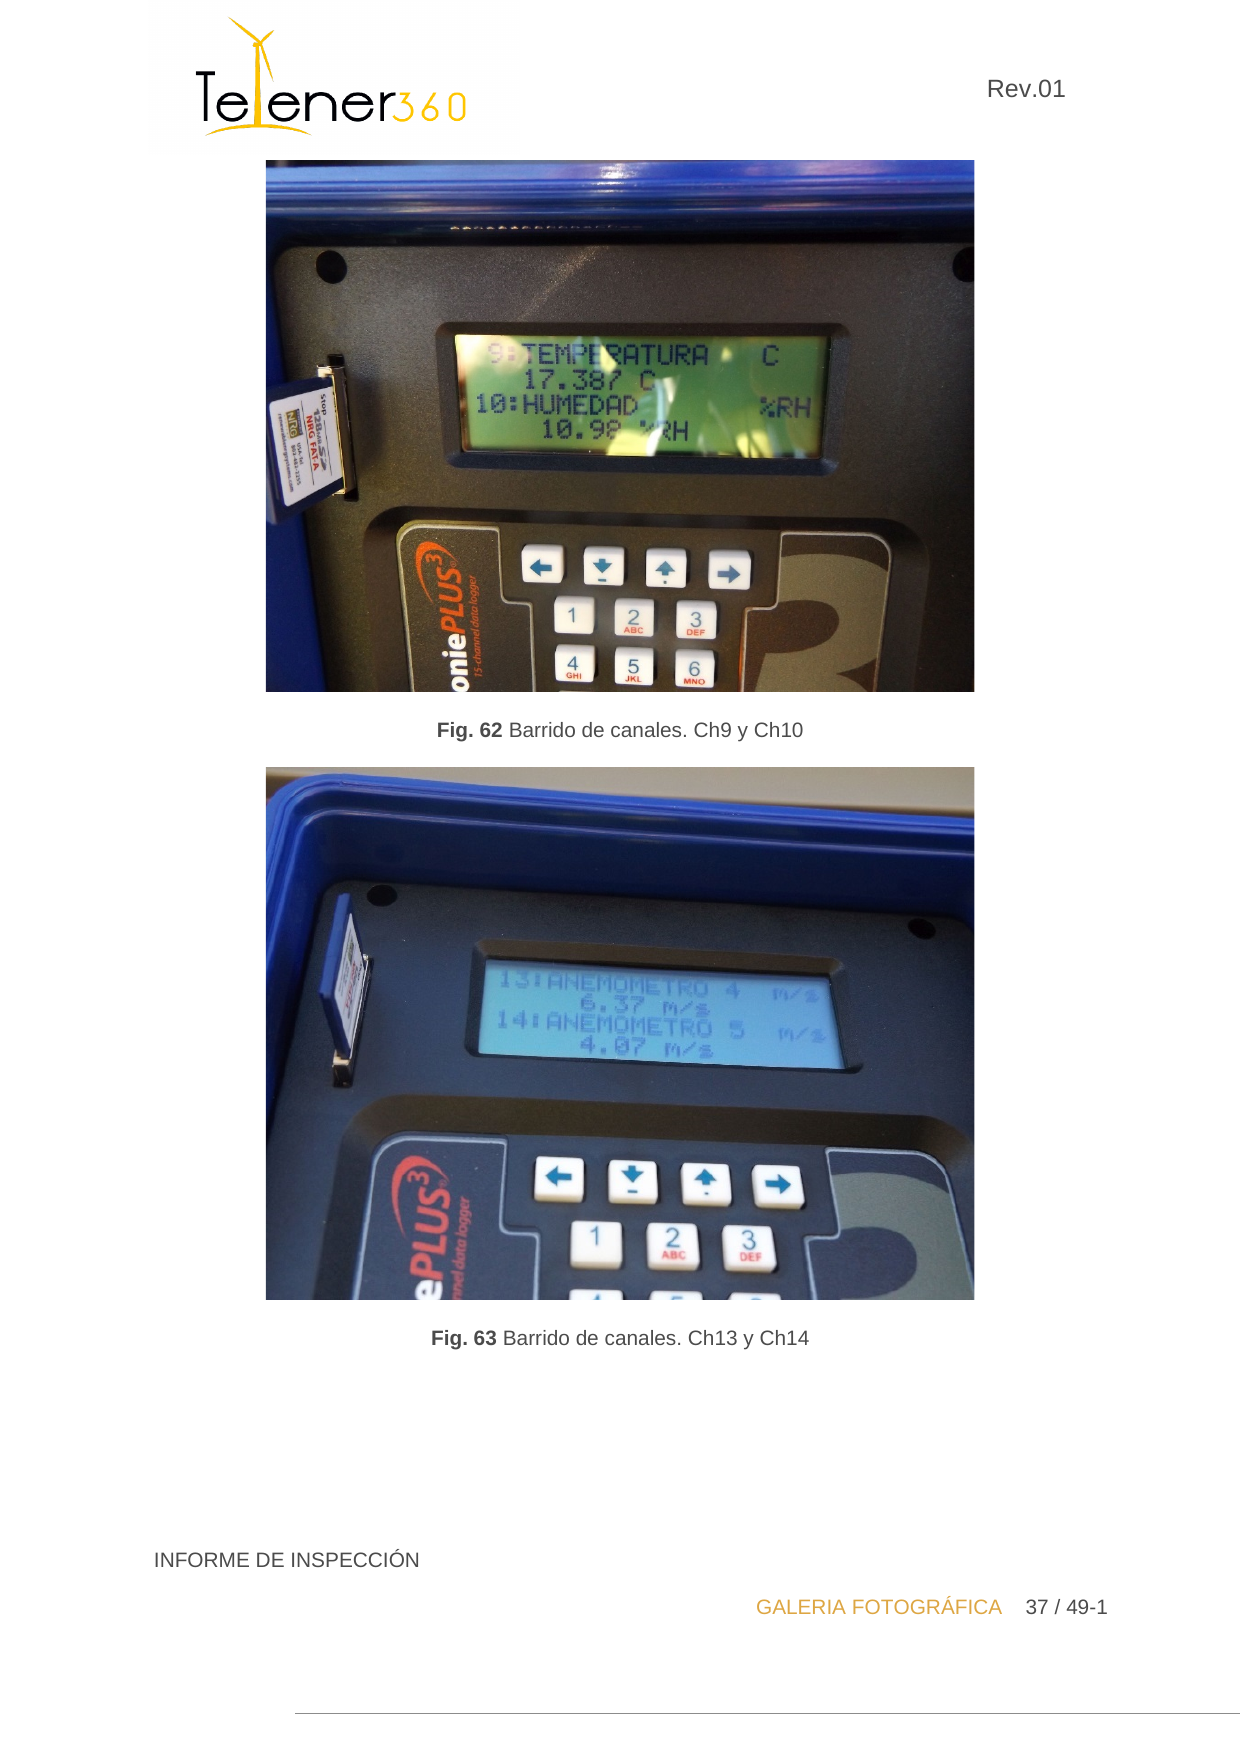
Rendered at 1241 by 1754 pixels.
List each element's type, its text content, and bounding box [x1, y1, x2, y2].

picture [265, 767, 975, 1300]
text Fig. 63 Barrido de canales. Ch13 y Ch14 [148, 1326, 1092, 1350]
text Fig. 62 Barrido de canales. Ch9 y Ch10 [148, 718, 1092, 742]
picture [147, 0, 521, 155]
picture [265, 160, 975, 692]
